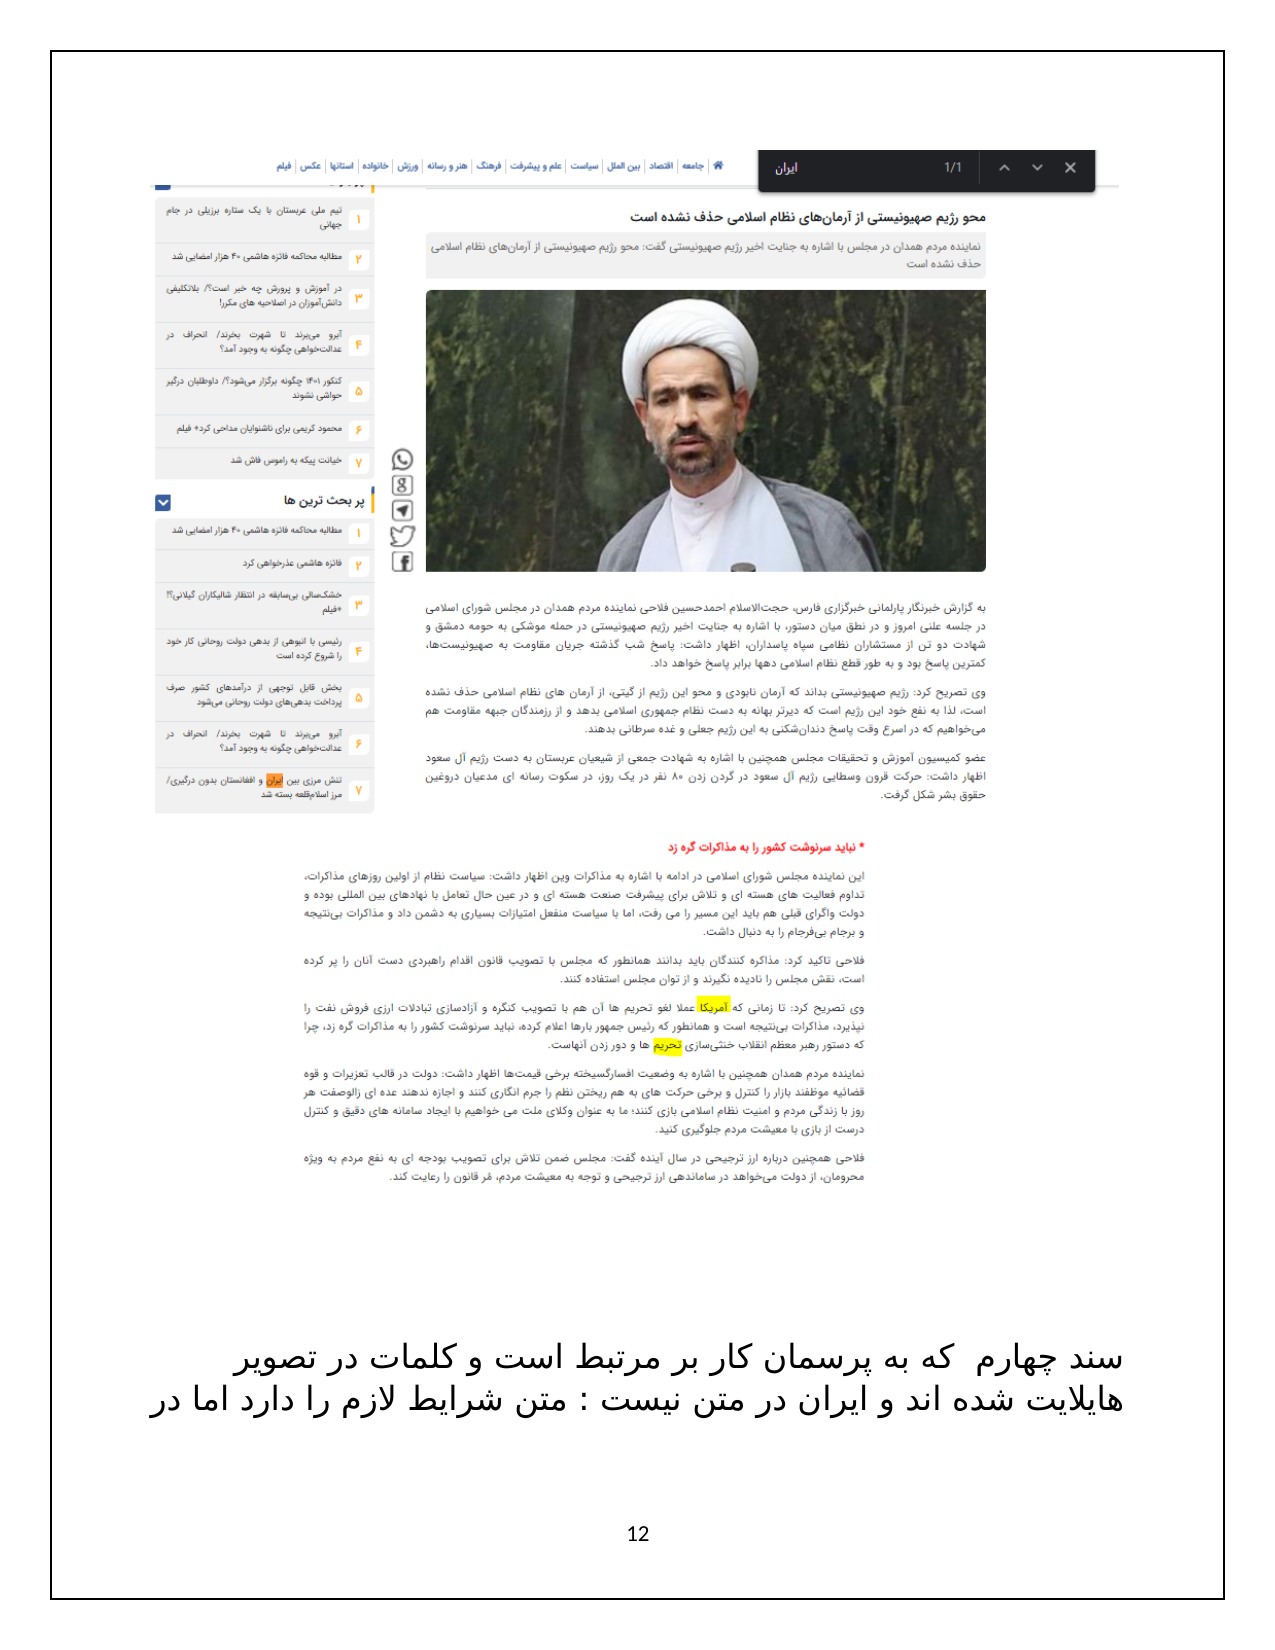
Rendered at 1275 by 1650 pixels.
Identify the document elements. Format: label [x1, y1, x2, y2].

picture [150, 150, 1125, 1258]
text [150, 1337, 1125, 1418]
